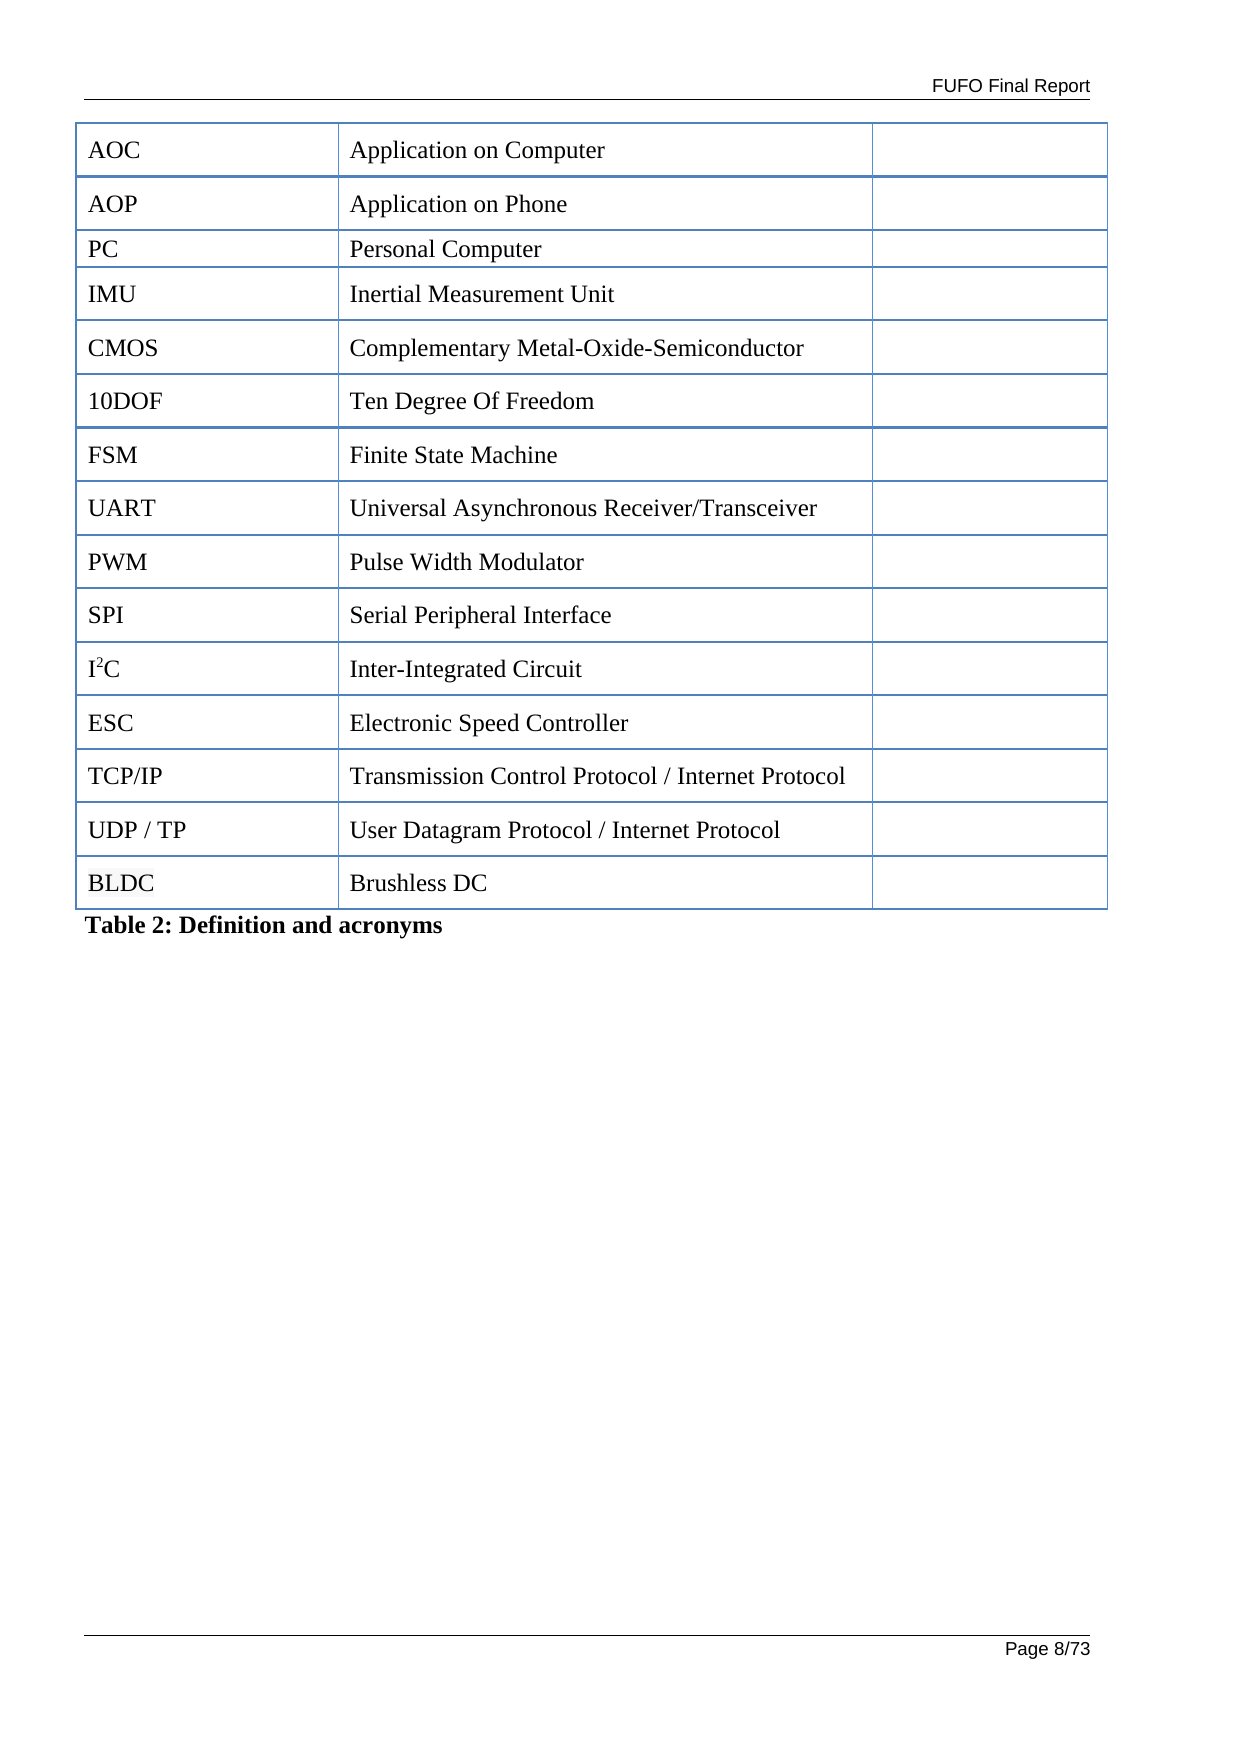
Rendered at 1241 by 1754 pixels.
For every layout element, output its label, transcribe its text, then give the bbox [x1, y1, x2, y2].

table_cell [873, 321, 1107, 373]
table_cell Application on Phone [339, 178, 872, 229]
table_cell Pulse Width Modulator [339, 536, 872, 587]
table_cell Complementary Metal-Oxide-Semiconductor [339, 321, 872, 373]
table_cell Brushless DC [339, 857, 872, 908]
table_cell Transmission Control Protocol / Internet Protocol [339, 750, 872, 801]
table_cell Universal Asynchronous Receiver/Transceiver [339, 482, 872, 533]
table_cell Ten Degree Of Freedom [339, 375, 872, 426]
table_cell UART [77, 482, 338, 533]
table_cell [873, 231, 1107, 266]
table_cell [873, 178, 1107, 229]
table_cell AOC [77, 124, 338, 175]
table_cell [873, 268, 1107, 319]
table_cell TCP/IP [77, 750, 338, 801]
table_cell [873, 643, 1107, 694]
table_cell [873, 696, 1107, 748]
table_cell Finite State Machine [339, 429, 872, 480]
table_cell Serial Peripheral Interface [339, 589, 872, 641]
table_cell [873, 429, 1107, 480]
table_cell [873, 857, 1107, 908]
table_cell SPI [77, 589, 338, 641]
table_cell [873, 750, 1107, 801]
table_cell [873, 803, 1107, 855]
table_cell AOP [77, 178, 338, 229]
table_cell [873, 124, 1107, 175]
table_cell Personal Computer [339, 231, 872, 266]
text Table 2: Definition and acronyms [84, 910, 1090, 939]
table_cell Inter-Integrated Circuit [339, 643, 872, 694]
table_cell PC [77, 231, 338, 266]
table_cell [873, 375, 1107, 426]
table_cell Application on Computer [339, 124, 872, 175]
table_cell Inertial Measurement Unit [339, 268, 872, 319]
table_cell [873, 482, 1107, 533]
table_cell [873, 536, 1107, 587]
table_cell UDP / TP [77, 803, 338, 855]
table_cell Electronic Speed Controller [339, 696, 872, 748]
table_cell BLDC [77, 857, 338, 908]
table_cell CMOS [77, 321, 338, 373]
table_cell ESC [77, 696, 338, 748]
table_cell IMU [77, 268, 338, 319]
table_cell FSM [77, 429, 338, 480]
table_cell User Datagram Protocol / Internet Protocol [339, 803, 872, 855]
table_cell [873, 589, 1107, 641]
table_cell PWM [77, 536, 338, 587]
table_cell 10DOF [77, 375, 338, 426]
table_cell I2C [77, 643, 338, 694]
